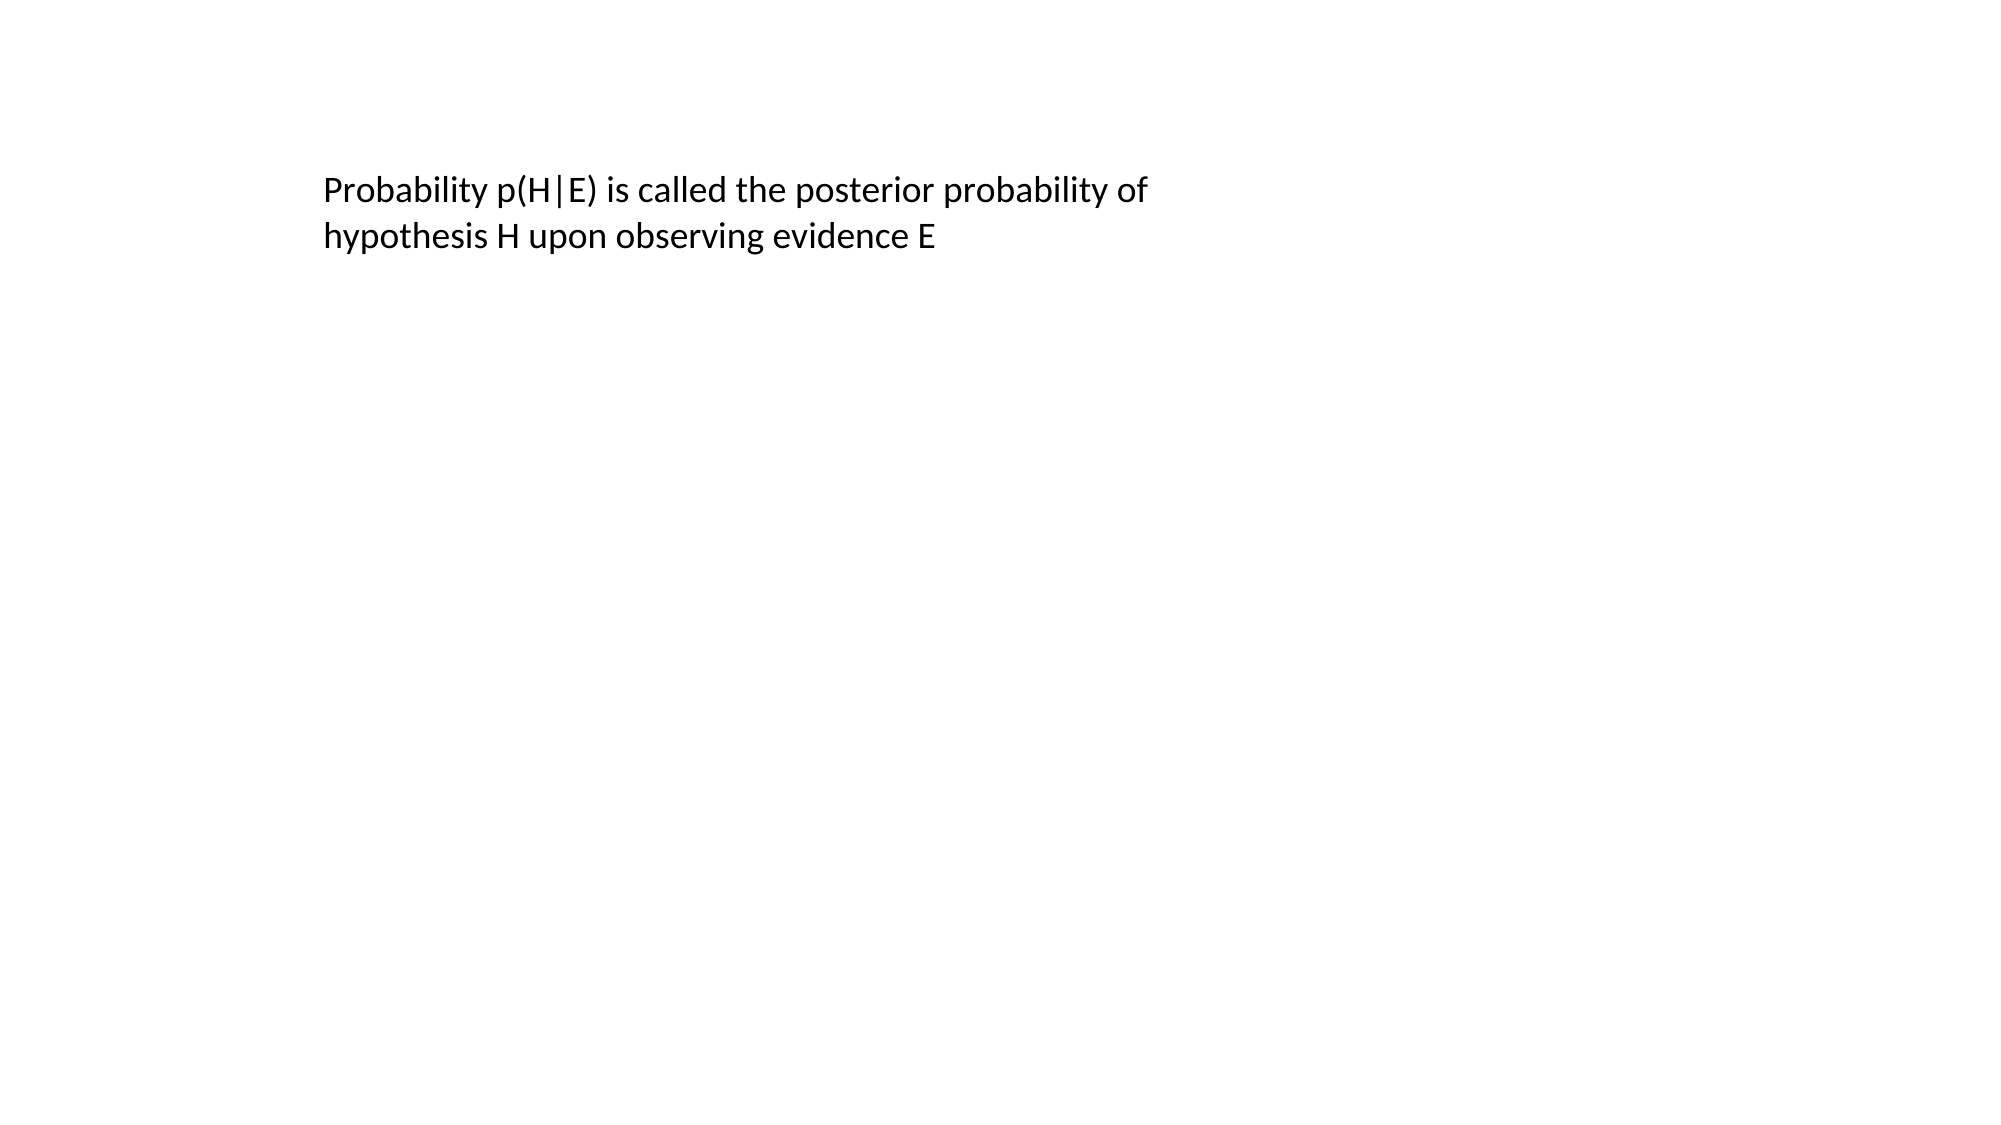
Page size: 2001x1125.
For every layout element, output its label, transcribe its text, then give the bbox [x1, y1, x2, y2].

text Probability p(H|E) is called the posterior probability of hypothesis H upon observing evidence E [323, 166, 1320, 258]
